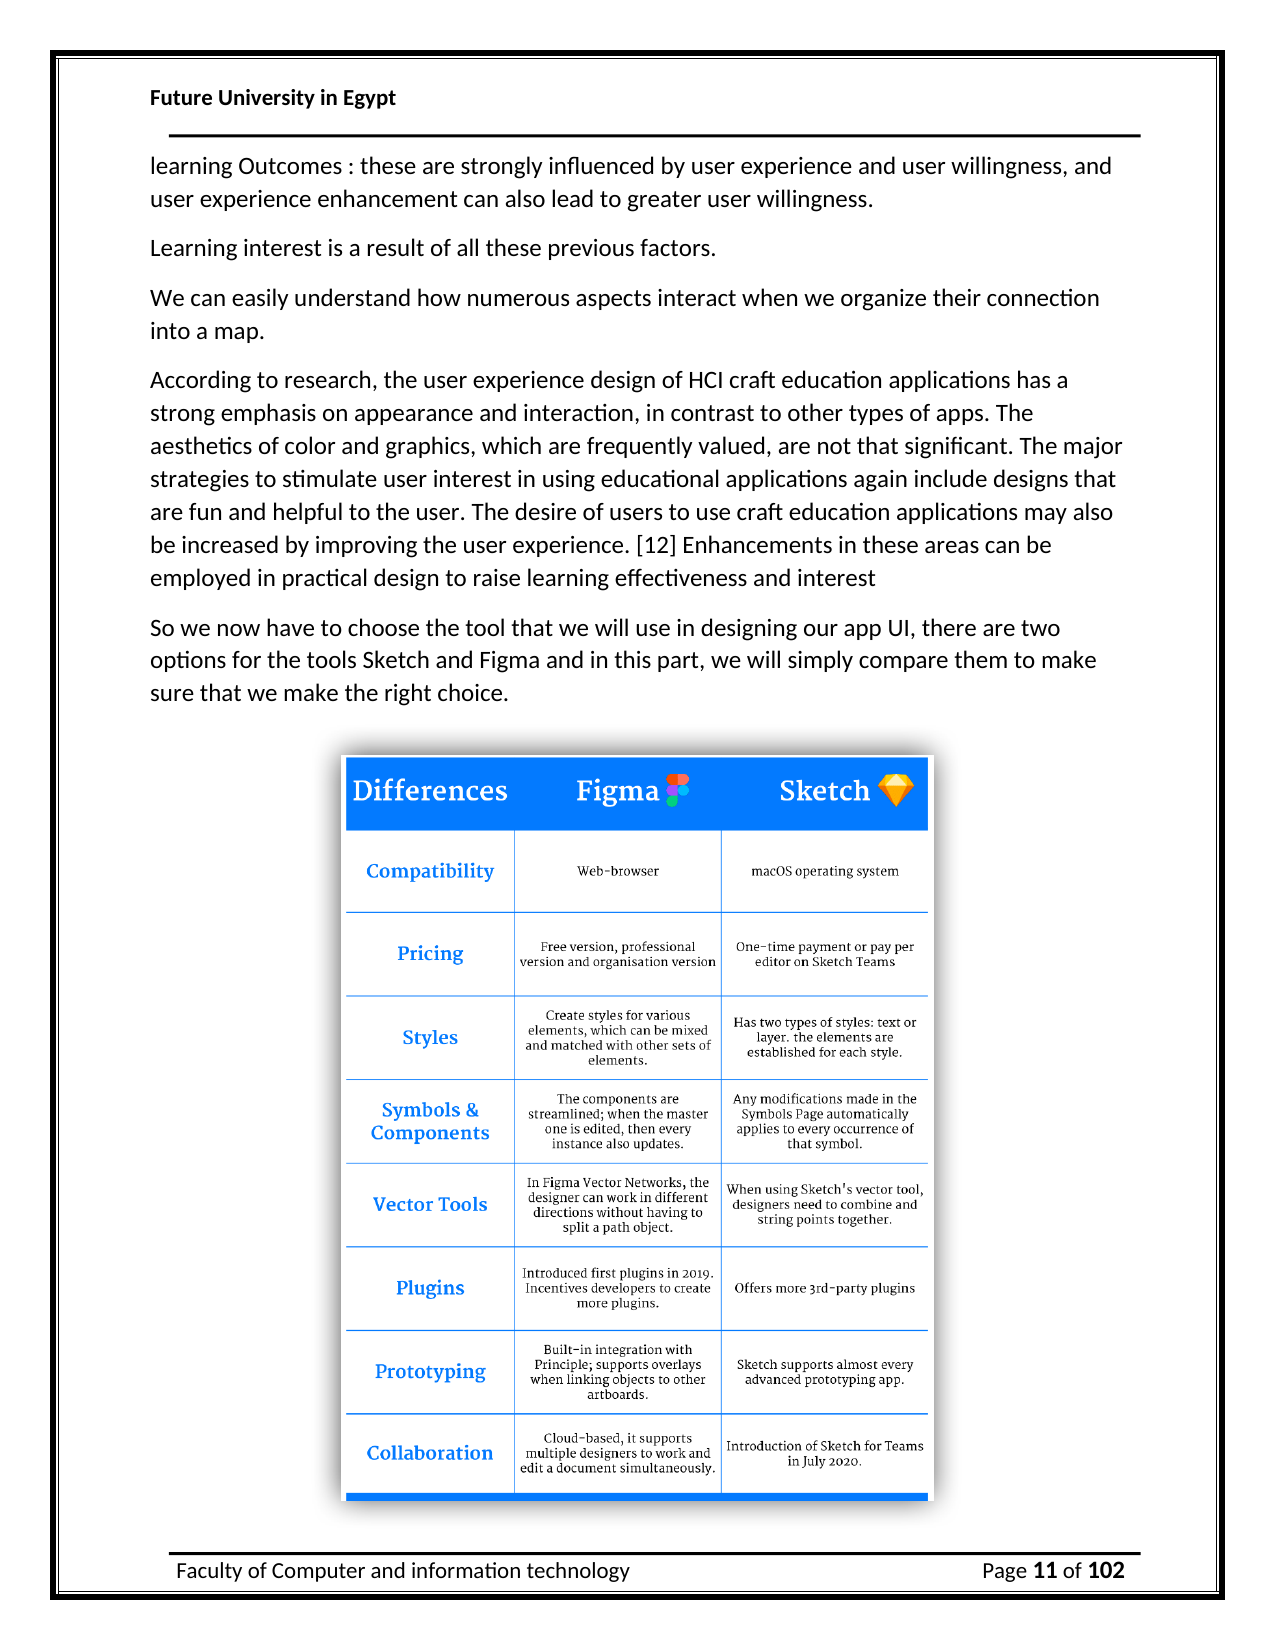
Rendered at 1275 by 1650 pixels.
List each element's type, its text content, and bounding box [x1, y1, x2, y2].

picture [341, 755, 934, 1501]
text So we now have to choose the tool that we will use in designing our app UI, there are two options for the tools Sketch and Figma and in this part, we will simply compare them to make sure that we make the right choice. [150, 612, 1125, 708]
text We can easily understand how numerous aspects interact when we organize their connection into a map. [150, 282, 1125, 346]
text learning Outcomes : these are strongly influenced by user experience and user willingness, and user experience enhancement can also lead to greater user willingness. [150, 150, 1125, 213]
text According to research, the user experience design of HCI craft education applications has a strong emphasis on appearance and interaction, in contrast to other types of apps. The aesthetics of color and graphics, which are frequently valued, are not that significant. The major strategies to stimulate user interest in using educational applications again include designs that are fun and helpful to the user. The desire of users to use craft education applications may also be increased by improving the user experience. [12] Enhancements in these areas can be employed in practical design to raise learning effectiveness and interest [150, 364, 1125, 593]
text Learning interest is a result of all these previous factors. [150, 232, 1125, 263]
